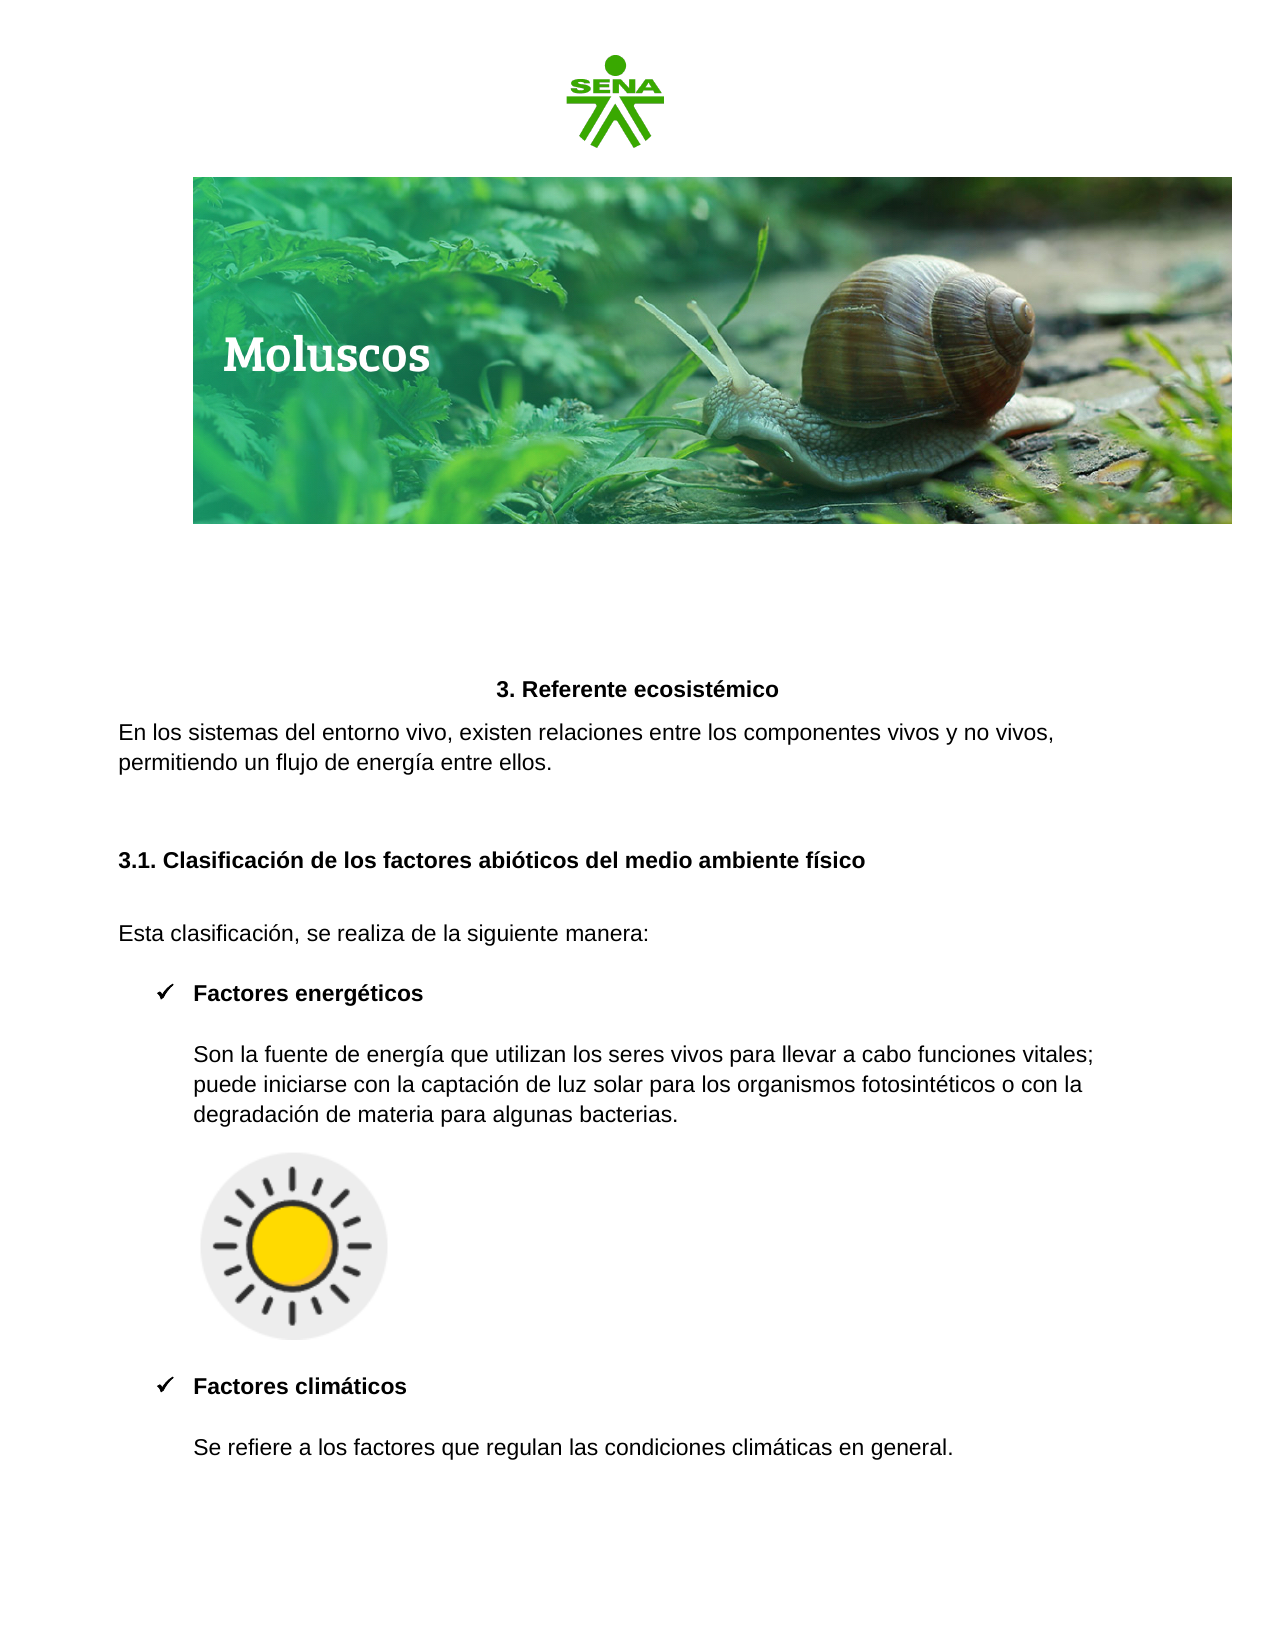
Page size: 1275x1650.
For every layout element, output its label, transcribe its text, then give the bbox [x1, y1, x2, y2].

subtitle 3. Referente ecosistémico [118, 676, 1157, 702]
picture [193, 177, 1232, 524]
list Factores energéticos [156, 980, 1157, 1007]
text En los sistemas del entorno vivo, existen relaciones entre los componentes vivos y no vivos, permitiendo un flujo de energía entre ellos. [118, 719, 1157, 775]
text Esta clasificación, se realiza de la siguiente manera: [118, 920, 1157, 946]
list Son la fuente de energía que utilizan los seres vivos para llevar a cabo funciones vitales; puede iniciarse con la captación de luz solar para los organismos fotosintéticos o con la degradación de materia para algunas bacterias. [193, 1041, 1157, 1127]
subtitle 3.1. Clasificación de los factores abióticos del medio ambiente físico [118, 847, 1157, 873]
list Factores climáticos [156, 1373, 1157, 1399]
picture [566, 55, 664, 148]
picture [193, 1131, 394, 1340]
list Se refiere a los factores que regulan las condiciones climáticas en general. [193, 1434, 1157, 1460]
